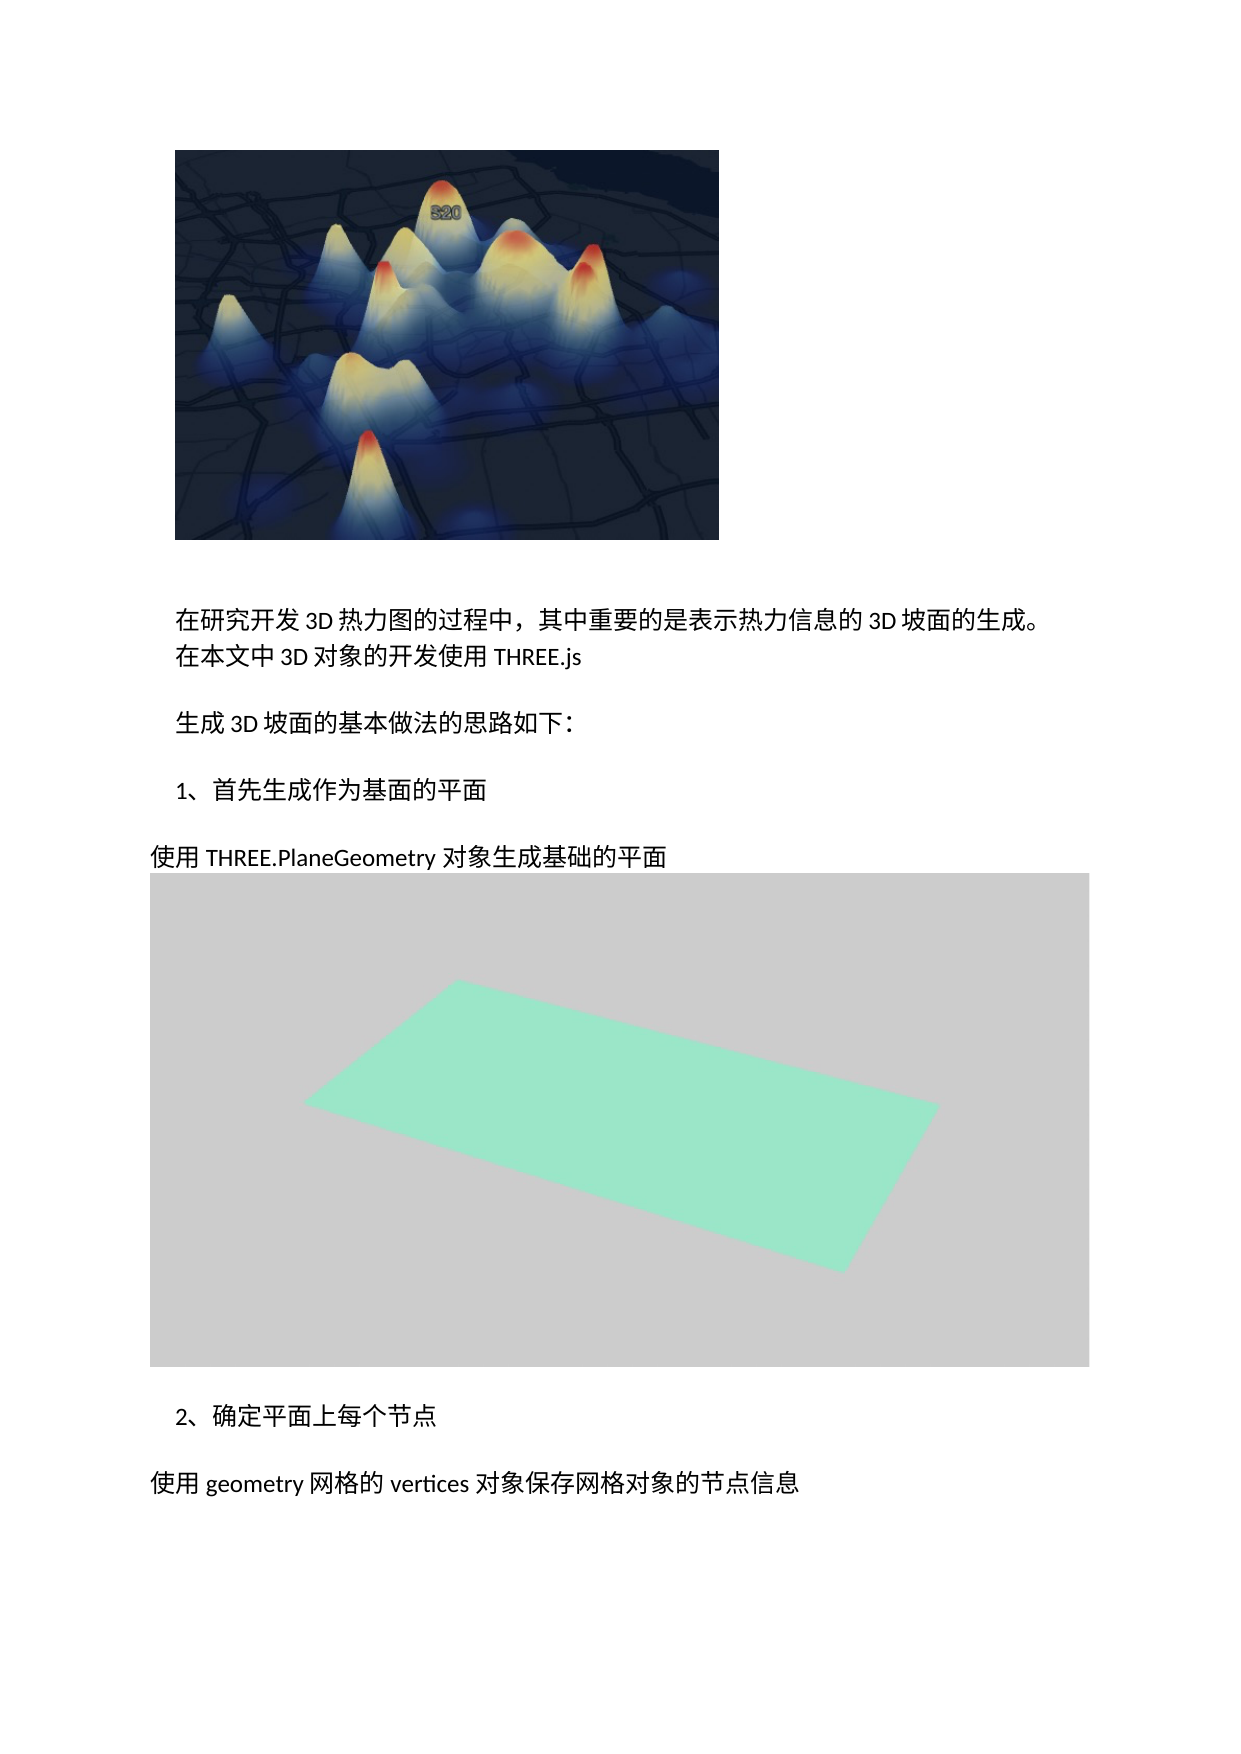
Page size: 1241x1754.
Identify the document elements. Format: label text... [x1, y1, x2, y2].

picture [150, 873, 1090, 1367]
text 生成3D坡面的基本做法的思路如下： [150, 704, 1090, 740]
text 在本文中3D 对象的开发使用THREE.js [150, 637, 1090, 673]
list 首先生成作为基面的平面 [150, 770, 1090, 807]
picture [175, 150, 719, 540]
list 使用 THREE.PlaneGeometry 对象生成基础的平面 [150, 837, 1090, 873]
text 在研究开发3D热力图的过程中，其中重要的是表示热力信息的3D坡面的生成。 [150, 601, 1090, 637]
list 使用 geometry 网格的 vertices 对象保存网格对象的节点信息 [150, 1464, 1090, 1500]
list 确定平面上每个节点 [150, 1397, 1090, 1433]
